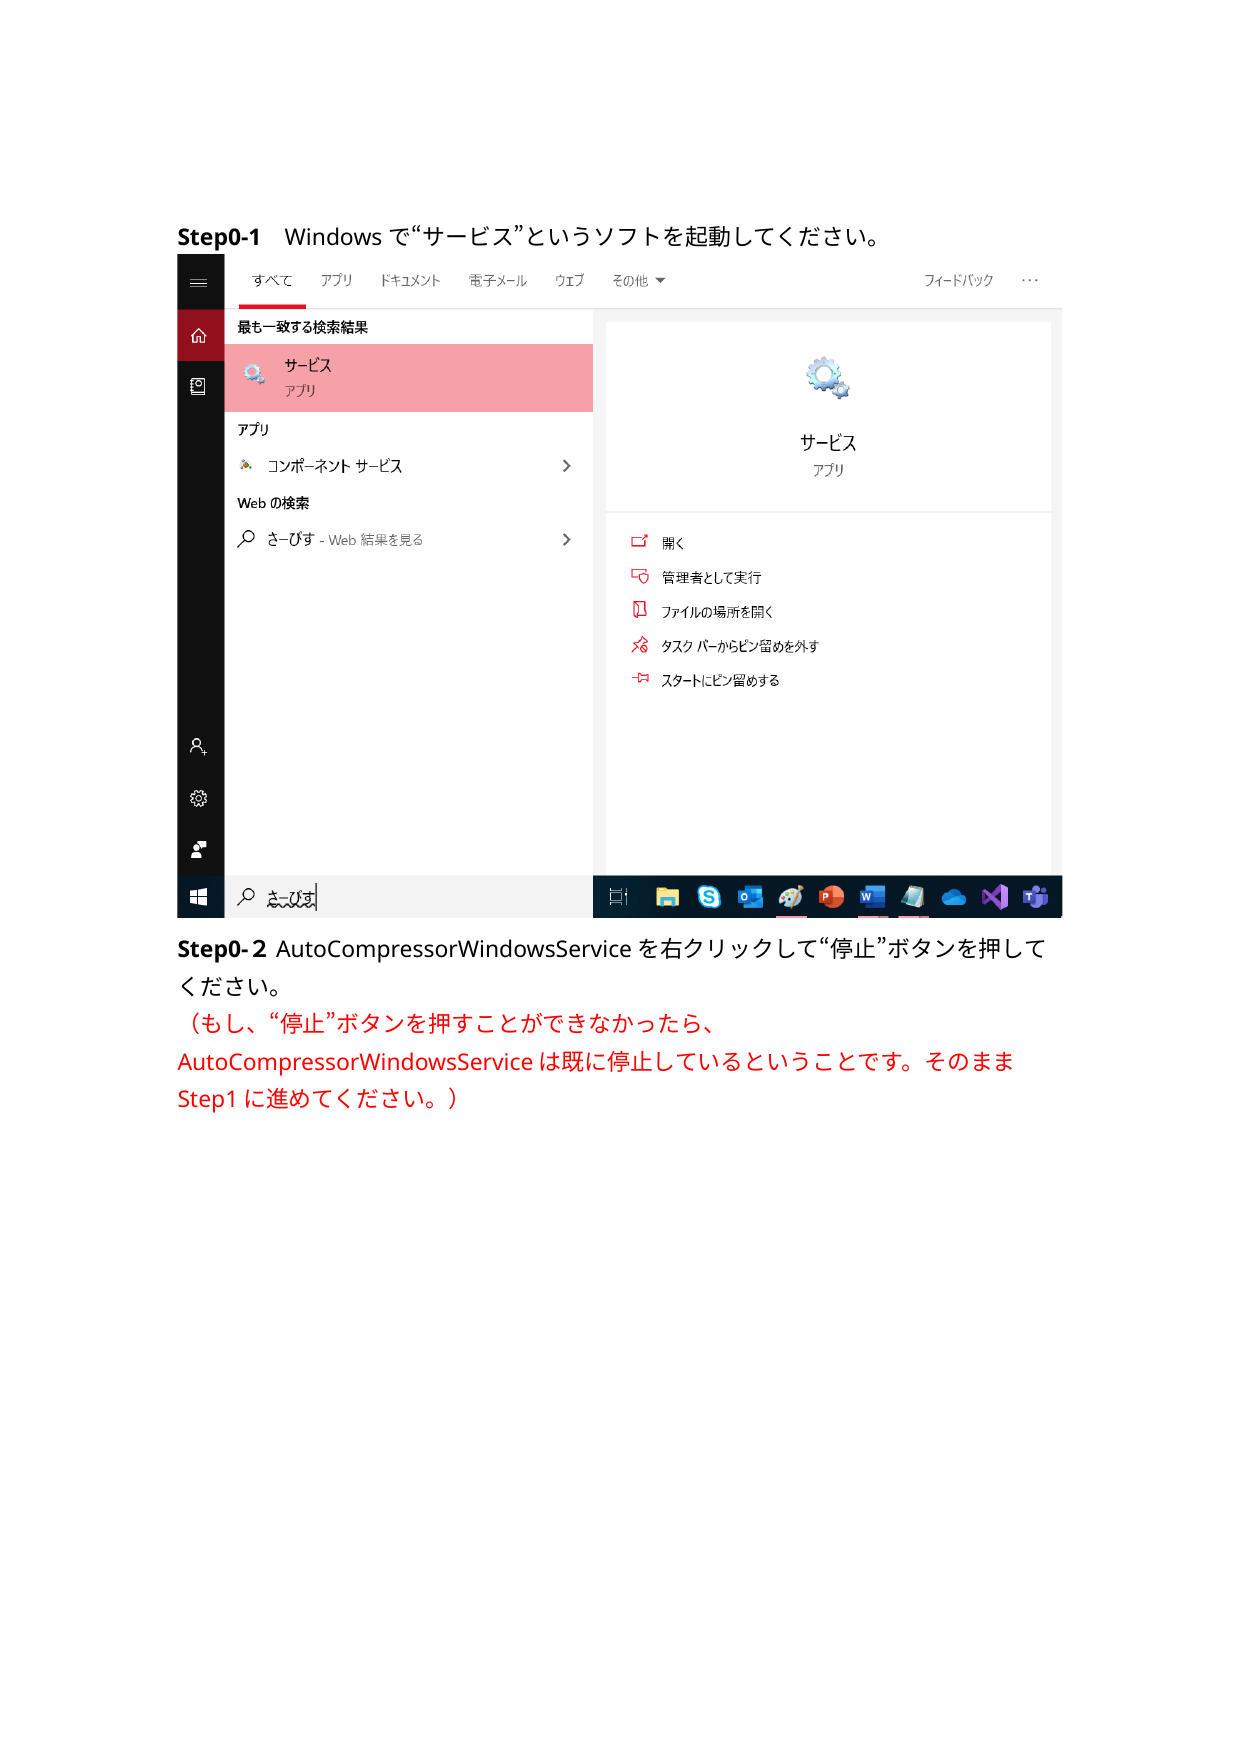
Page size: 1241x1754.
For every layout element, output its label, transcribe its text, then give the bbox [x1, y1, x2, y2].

picture [177, 254, 1063, 918]
text （もし、“停止”ボタンを押すことができなかったら、AutoCompressorWindowsServiceは既に停止しているということです。そのままStep1に進めてください。） [177, 1004, 1063, 1117]
text Step0-1 Windows で“サービス”というソフトを起動してください。 [177, 217, 1063, 254]
text Step0-２AutoCompressorWindowsServiceを右クリックして“停止”ボタンを押してください。 [177, 929, 1063, 1004]
